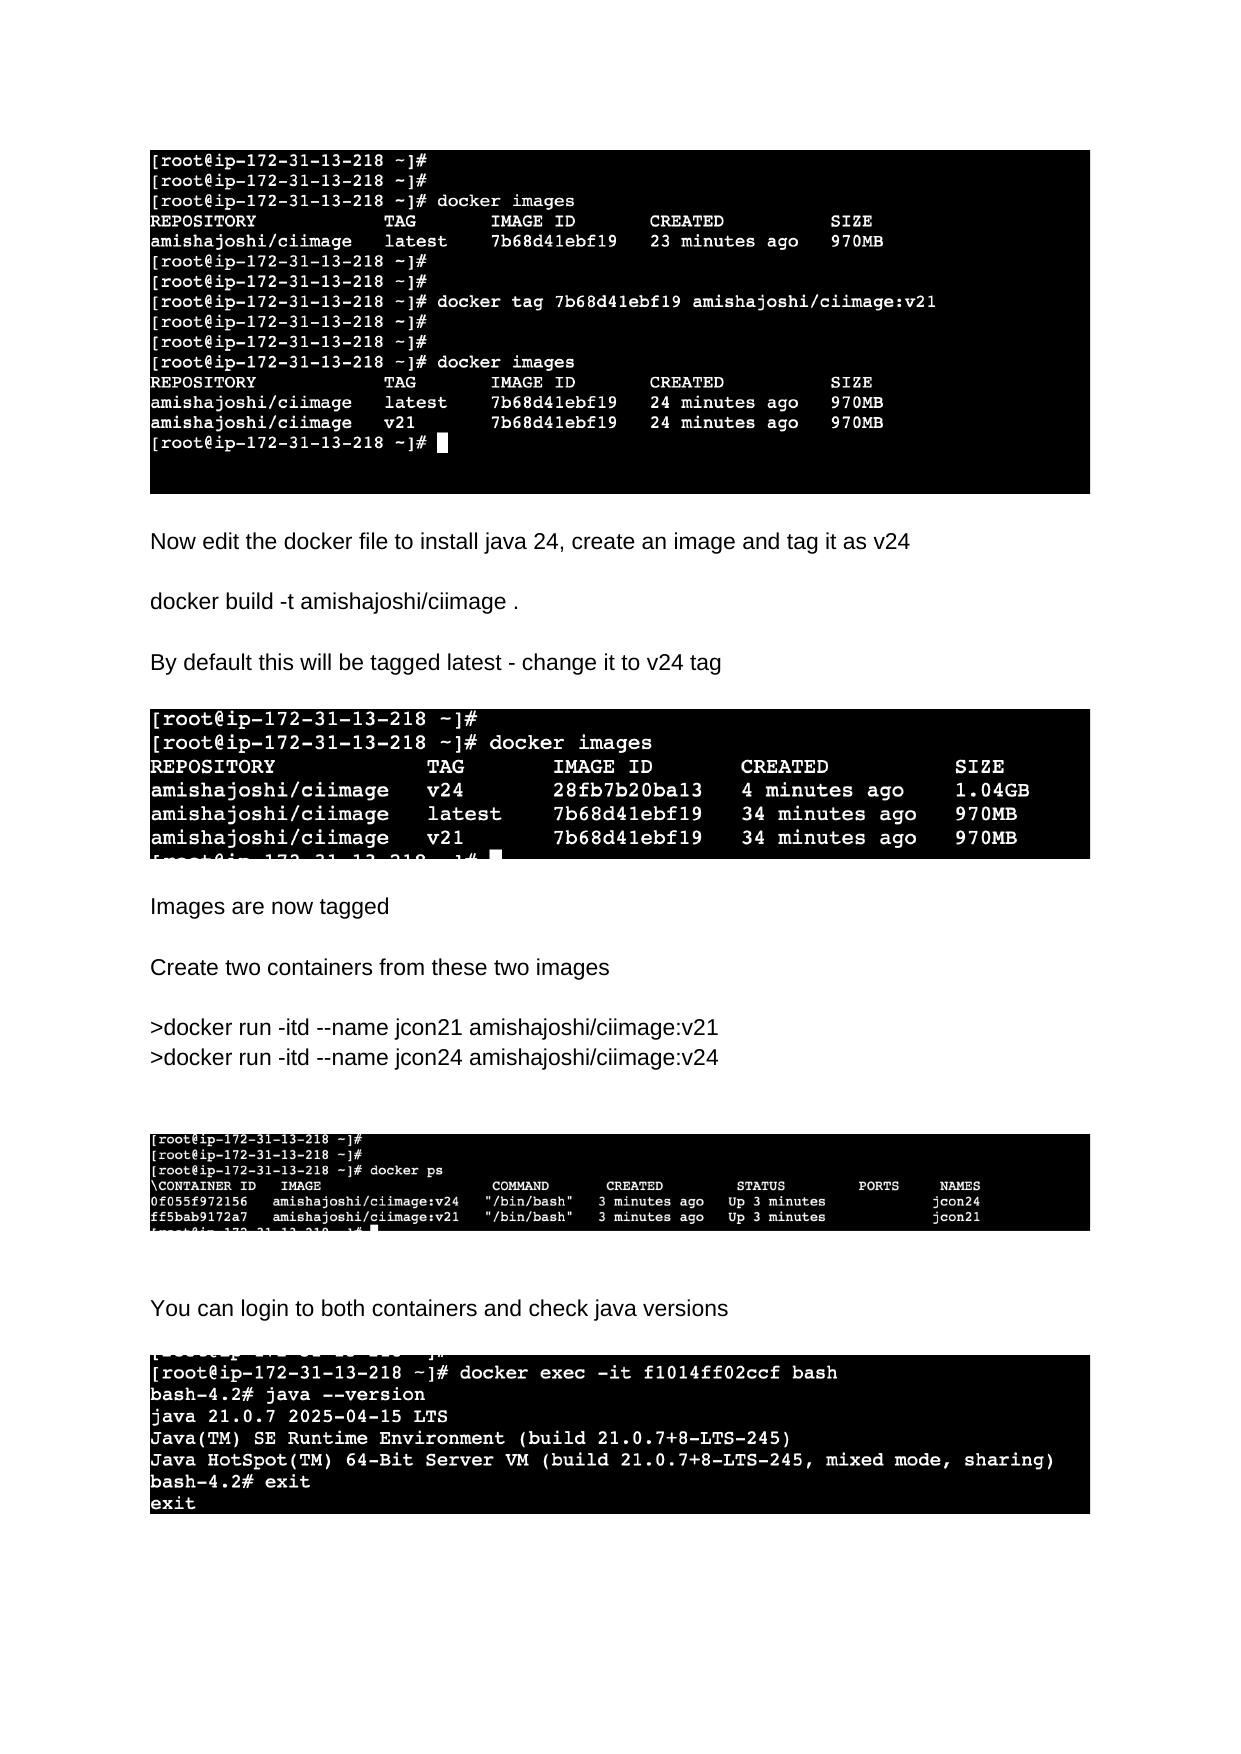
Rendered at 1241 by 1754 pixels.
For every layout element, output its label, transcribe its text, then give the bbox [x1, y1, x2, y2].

text Now edit the docker file to install java 24, create an image and tag it as v24 [150, 528, 1090, 554]
picture [150, 1355, 1091, 1514]
text >docker run -itd --name jcon24 amishajoshi/ciimage:v24 [150, 1044, 1090, 1071]
text >docker run -itd --name jcon21 amishajoshi/ciimage:v21 [150, 1014, 1090, 1040]
picture [150, 150, 1091, 494]
picture [150, 709, 1091, 859]
text Create two containers from these two images [150, 953, 1090, 980]
text By default this will be tagged latest - change it to v24 tag [150, 649, 1090, 675]
text You can login to both containers and check java versions [150, 1295, 1090, 1321]
text Images are now tagged [150, 893, 1090, 919]
text docker build -t amishajoshi/ciimage . [150, 588, 1090, 614]
picture [150, 1134, 1091, 1231]
